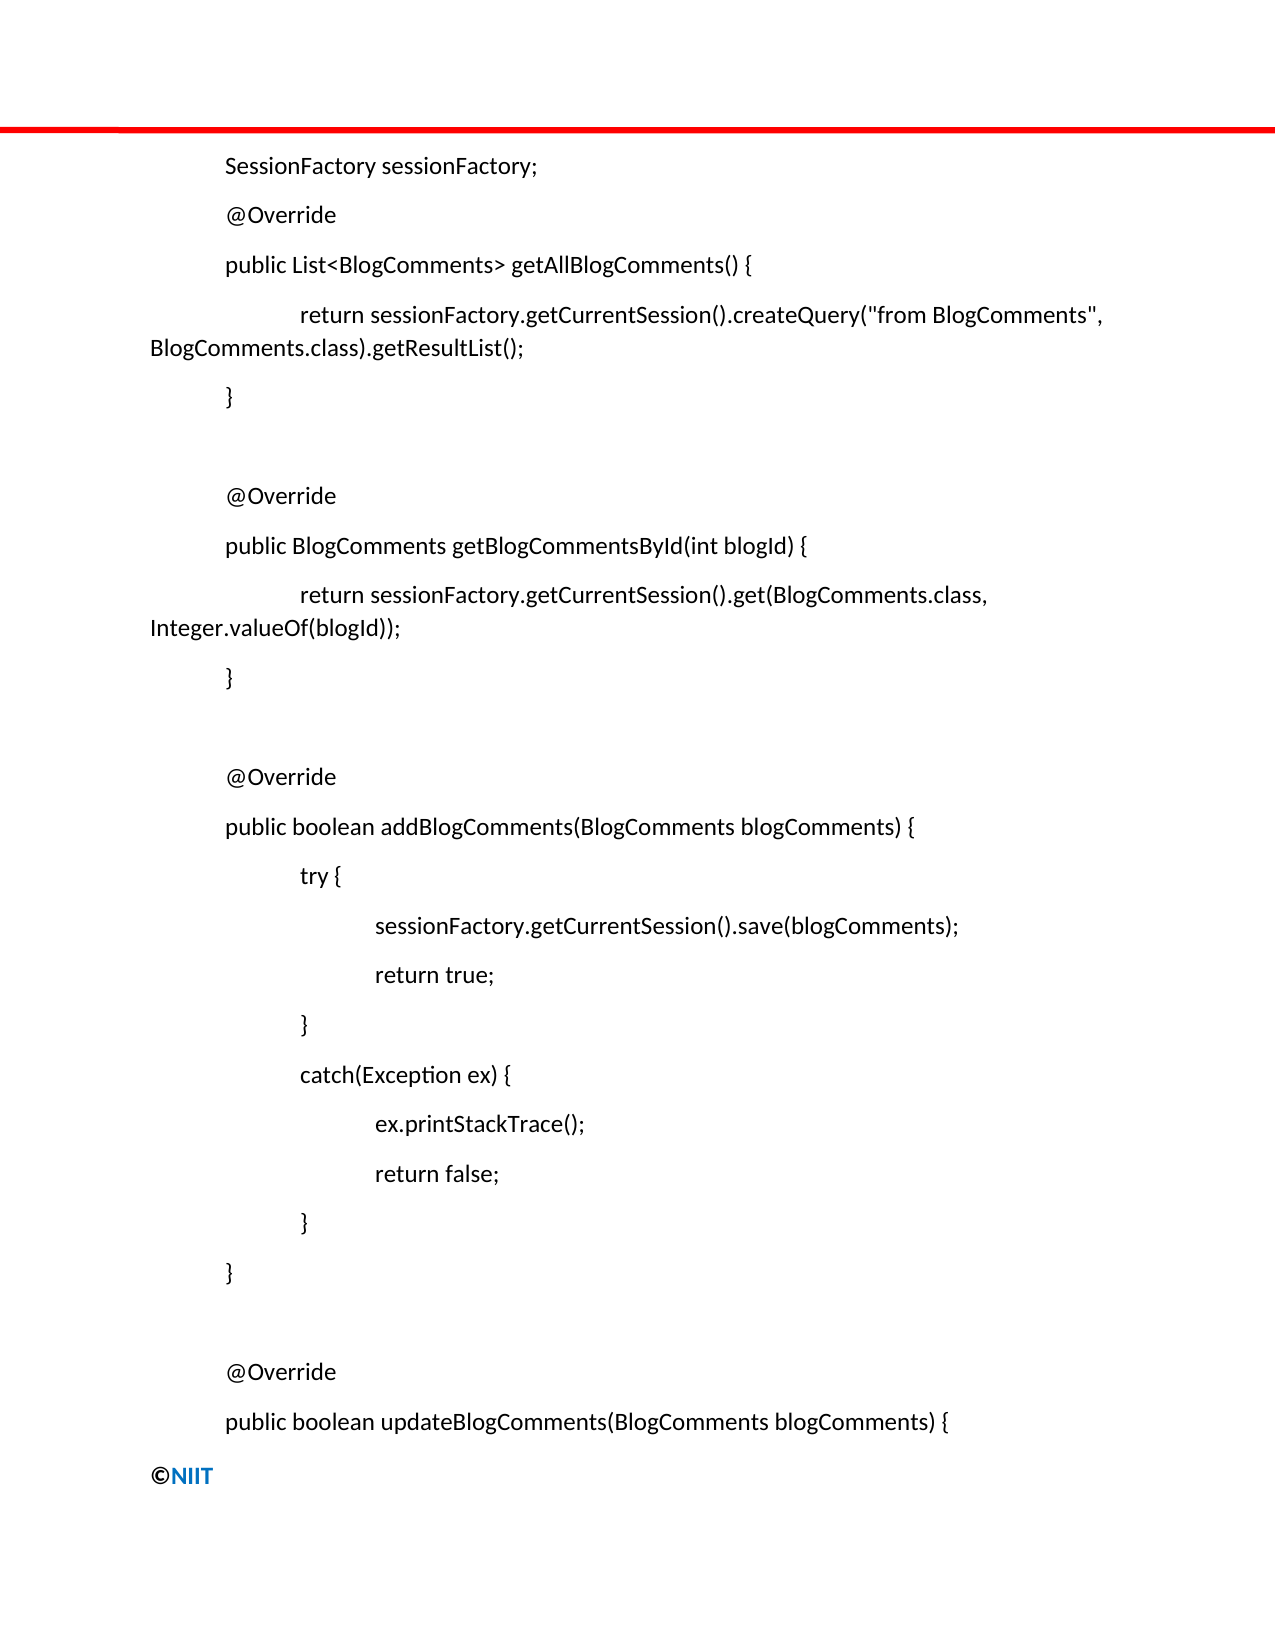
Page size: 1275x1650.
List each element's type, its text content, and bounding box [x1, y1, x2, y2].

text return false; [150, 1158, 1125, 1188]
text @Override [150, 480, 1125, 511]
text SessionFactory sessionFactory; [150, 150, 1125, 181]
text } [150, 1257, 1125, 1288]
text } [150, 1207, 1125, 1238]
text public List<BlogComments> getAllBlogComments() { [150, 249, 1125, 280]
text } [150, 1009, 1125, 1040]
text try { [150, 860, 1125, 891]
text } [150, 662, 1125, 693]
text public BlogComments getBlogCommentsById(int blogId) { [150, 530, 1125, 561]
text public boolean updateBlogComments(BlogComments blogComments) { [150, 1406, 1125, 1436]
text sessionFactory.getCurrentSession().save(blogComments); [150, 910, 1125, 941]
text return sessionFactory.getCurrentSession().createQuery("from BlogComments", BlogComments.class).getResultList(); [150, 299, 1125, 362]
text @Override [150, 761, 1125, 792]
text return sessionFactory.getCurrentSession().get(BlogComments.class, Integer.valueOf(blogId)); [150, 579, 1125, 643]
text } [150, 381, 1125, 412]
text ex.printStackTrace(); [150, 1108, 1125, 1139]
text catch(Exception ex) { [150, 1059, 1125, 1089]
text @Override [150, 1356, 1125, 1387]
text @Override [150, 199, 1125, 230]
text public boolean addBlogComments(BlogComments blogComments) { [150, 811, 1125, 841]
text return true; [150, 959, 1125, 990]
